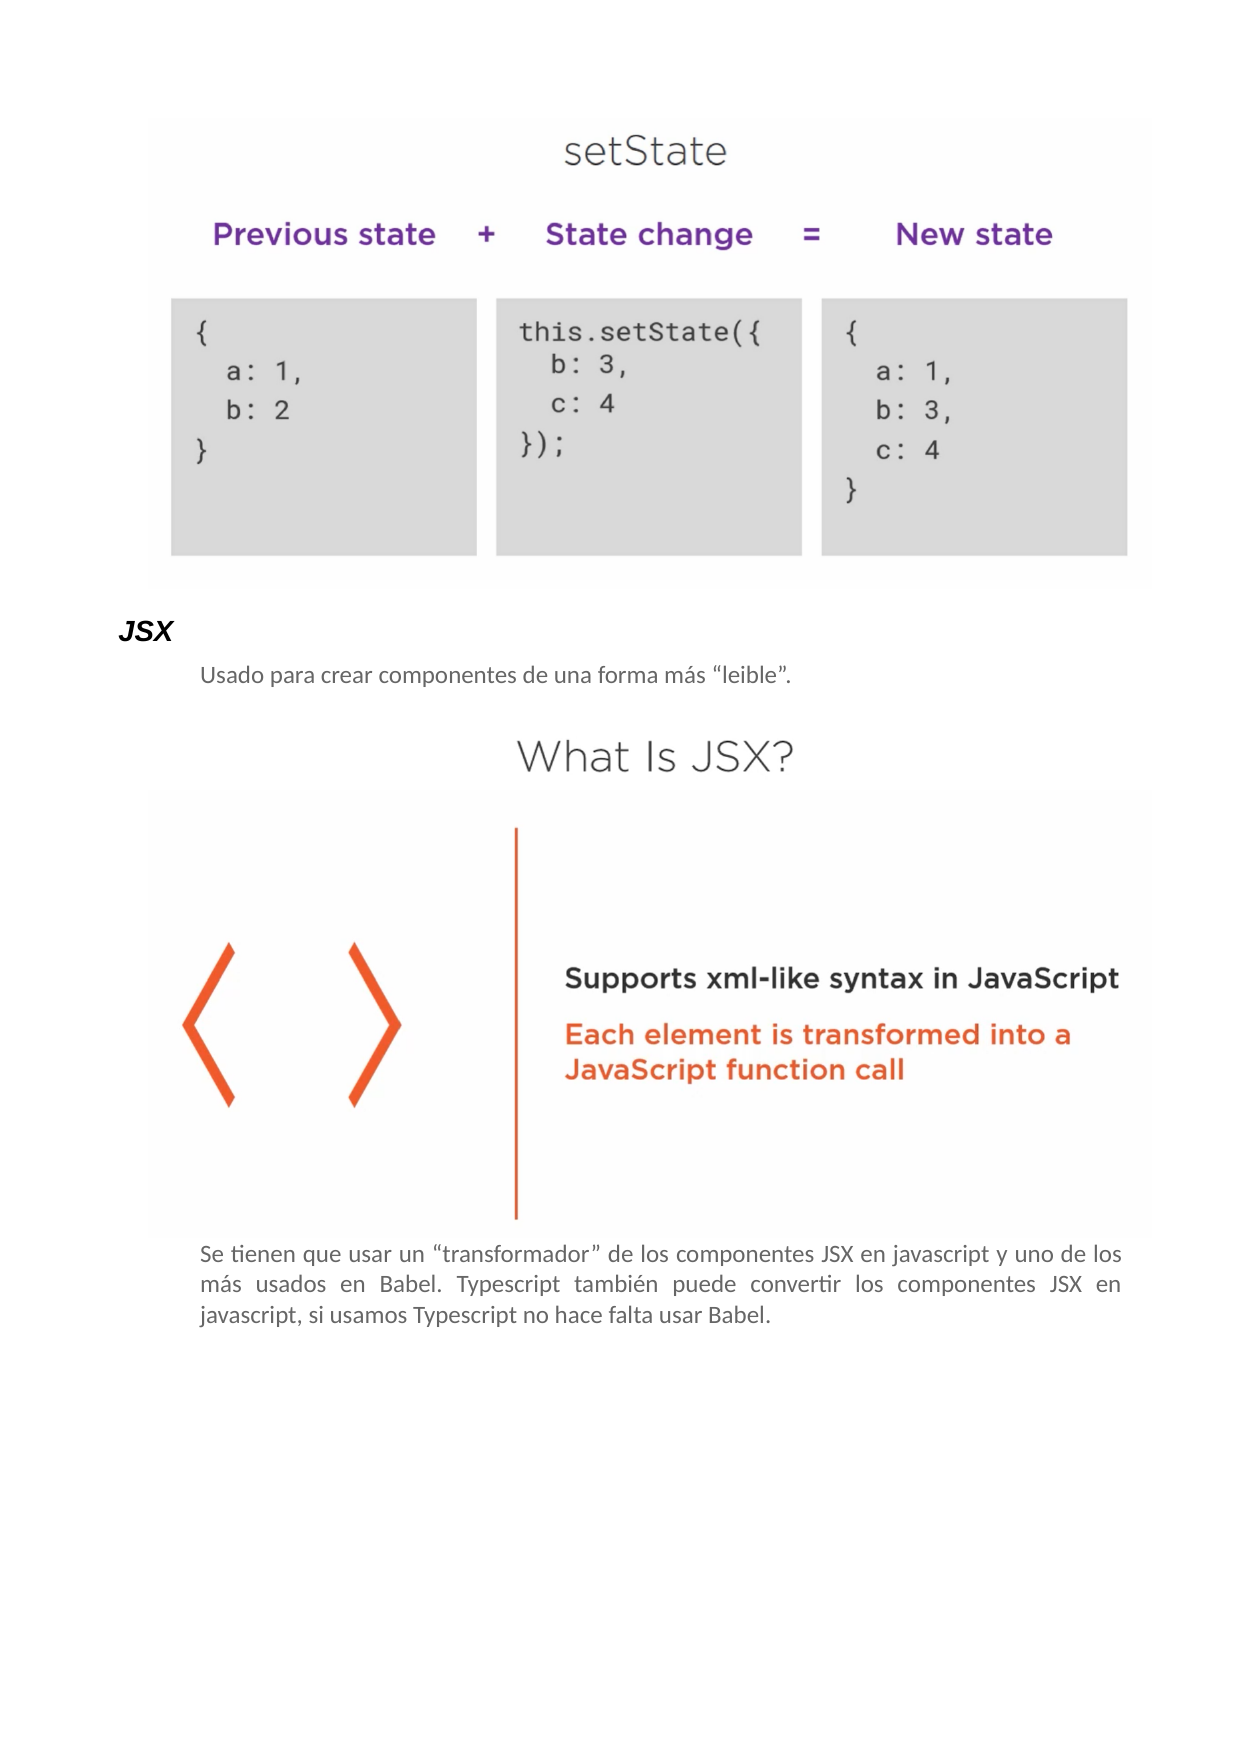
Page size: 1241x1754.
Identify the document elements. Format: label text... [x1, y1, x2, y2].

picture [147, 720, 1153, 1238]
subtitle JSX [118, 613, 1123, 647]
text Usado para crear componentes de una forma más “leible”. [200, 659, 1123, 690]
text Se tienen que usar un “transformador” de los componentes JSX en javascript y uno de los más usados en Babel. Typescript también puede convertir los componentes JSX en javascript, si usamos Typescript no hace falta usar Babel. [200, 1238, 1123, 1329]
picture [147, 118, 1153, 589]
